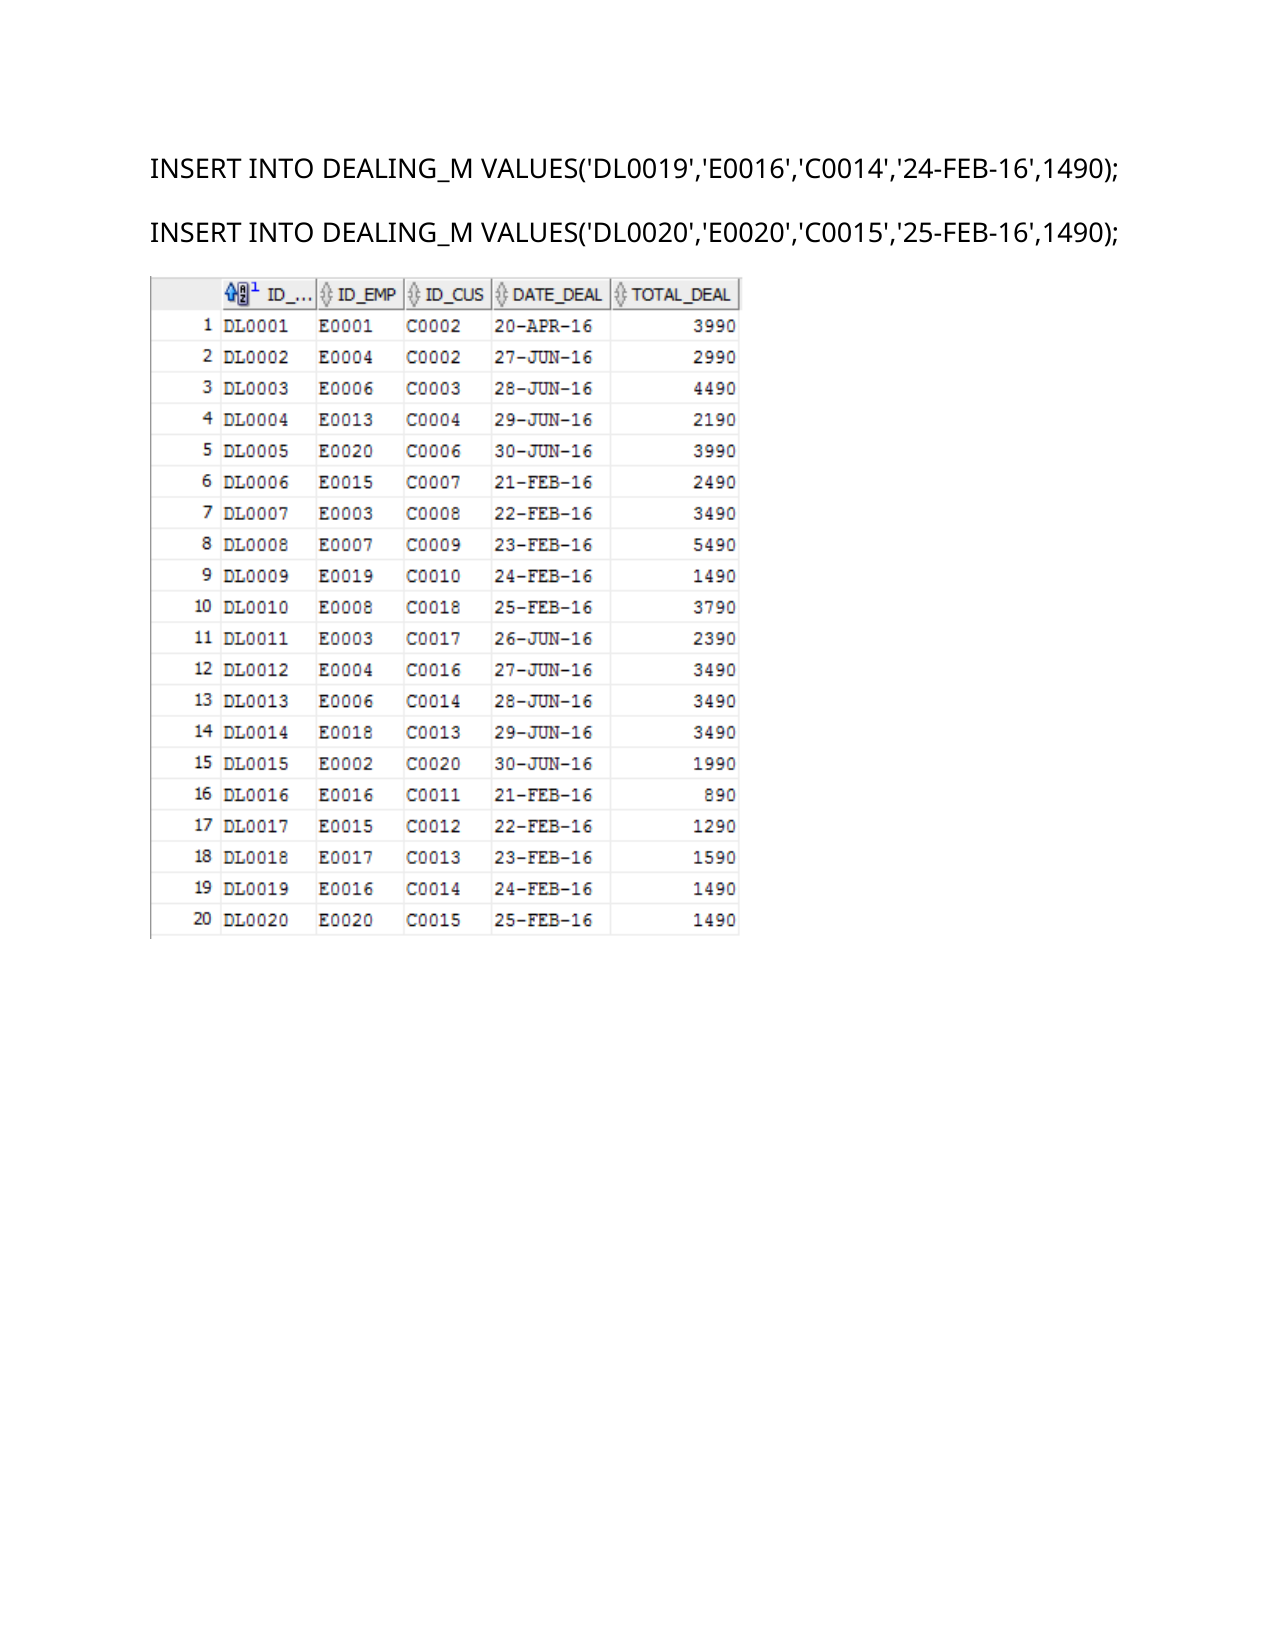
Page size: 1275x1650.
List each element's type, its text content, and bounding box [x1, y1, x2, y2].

picture [150, 276, 743, 939]
text INSERT INTO DEALING_M VALUES('DL0020','E0020','C0015','25-FEB-16',1490); [150, 213, 1125, 250]
text INSERT INTO DEALING_M VALUES('DL0019','E0016','C0014','24-FEB-16',1490); [150, 150, 1125, 187]
